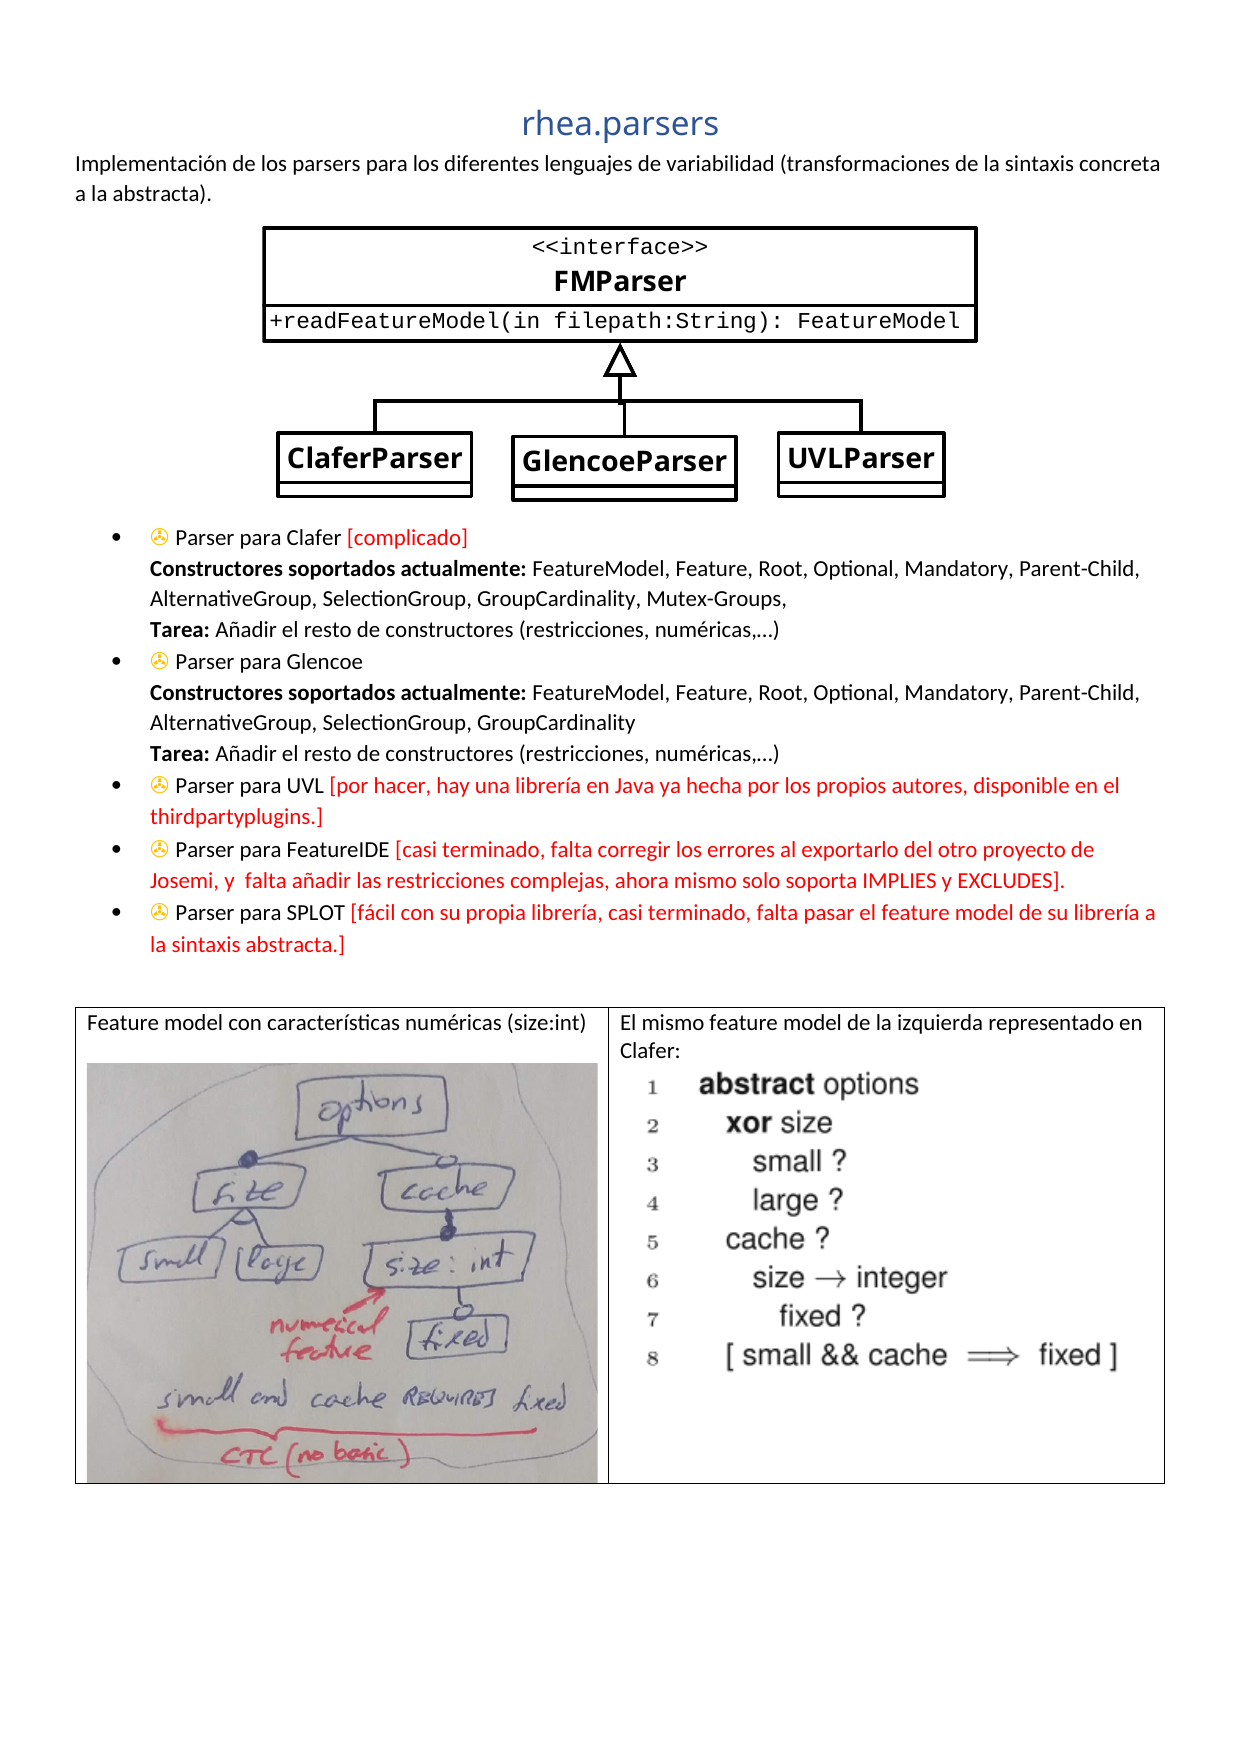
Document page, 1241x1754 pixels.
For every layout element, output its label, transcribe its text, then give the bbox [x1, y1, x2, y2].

list ✇ Parser para FeatureIDE [casi terminado, falta corregir los errores al exportarlo del otro proyecto de Josemi, y falta añadir las restricciones complejas, ahora mismo solo soporta IMPLIES y EXCLUDES]. [112, 833, 1165, 894]
list ✇ Parser para Clafer [complicado] Constructores soportados actualmente: FeatureModel, Feature, Root, Optional, Mandatory, Parent-Child, AlternativeGroup, SelectionGroup, GroupCardinality, Mutex-Groups, Tarea: Añadir el resto de constructores (restricciones, numéricas,…) [112, 521, 1165, 643]
table_header Feature model con características numéricas (size:int) [76, 1008, 608, 1482]
picture [86, 1063, 598, 1483]
subtitle rhea.parsers [75, 100, 1165, 145]
picture [619, 1063, 1154, 1385]
table_header El mismo feature model de la izquierda representado en Clafer: [609, 1008, 1164, 1482]
list ✇ Parser para Glencoe Constructores soportados actualmente: FeatureModel, Feature, Root, Optional, Mandatory, Parent-Child, AlternativeGroup, SelectionGroup, GroupCardinality Tarea: Añadir el resto de constructores (restricciones, numéricas,…) [112, 645, 1165, 767]
text Implementación de los parsers para los diferentes lenguajes de variabilidad (transformaciones de la sintaxis concreta a la abstracta). [75, 149, 1165, 207]
list ✇ Parser para SPLOT [fácil con su propia librería, casi terminado, falta pasar el feature model de su librería a la sintaxis abstracta.] [112, 896, 1165, 958]
list ✇ Parser para UVL [por hacer, hay una librería en Java ya hecha por los propios autores, disponible en el thirdpartyplugins.] [112, 769, 1165, 830]
